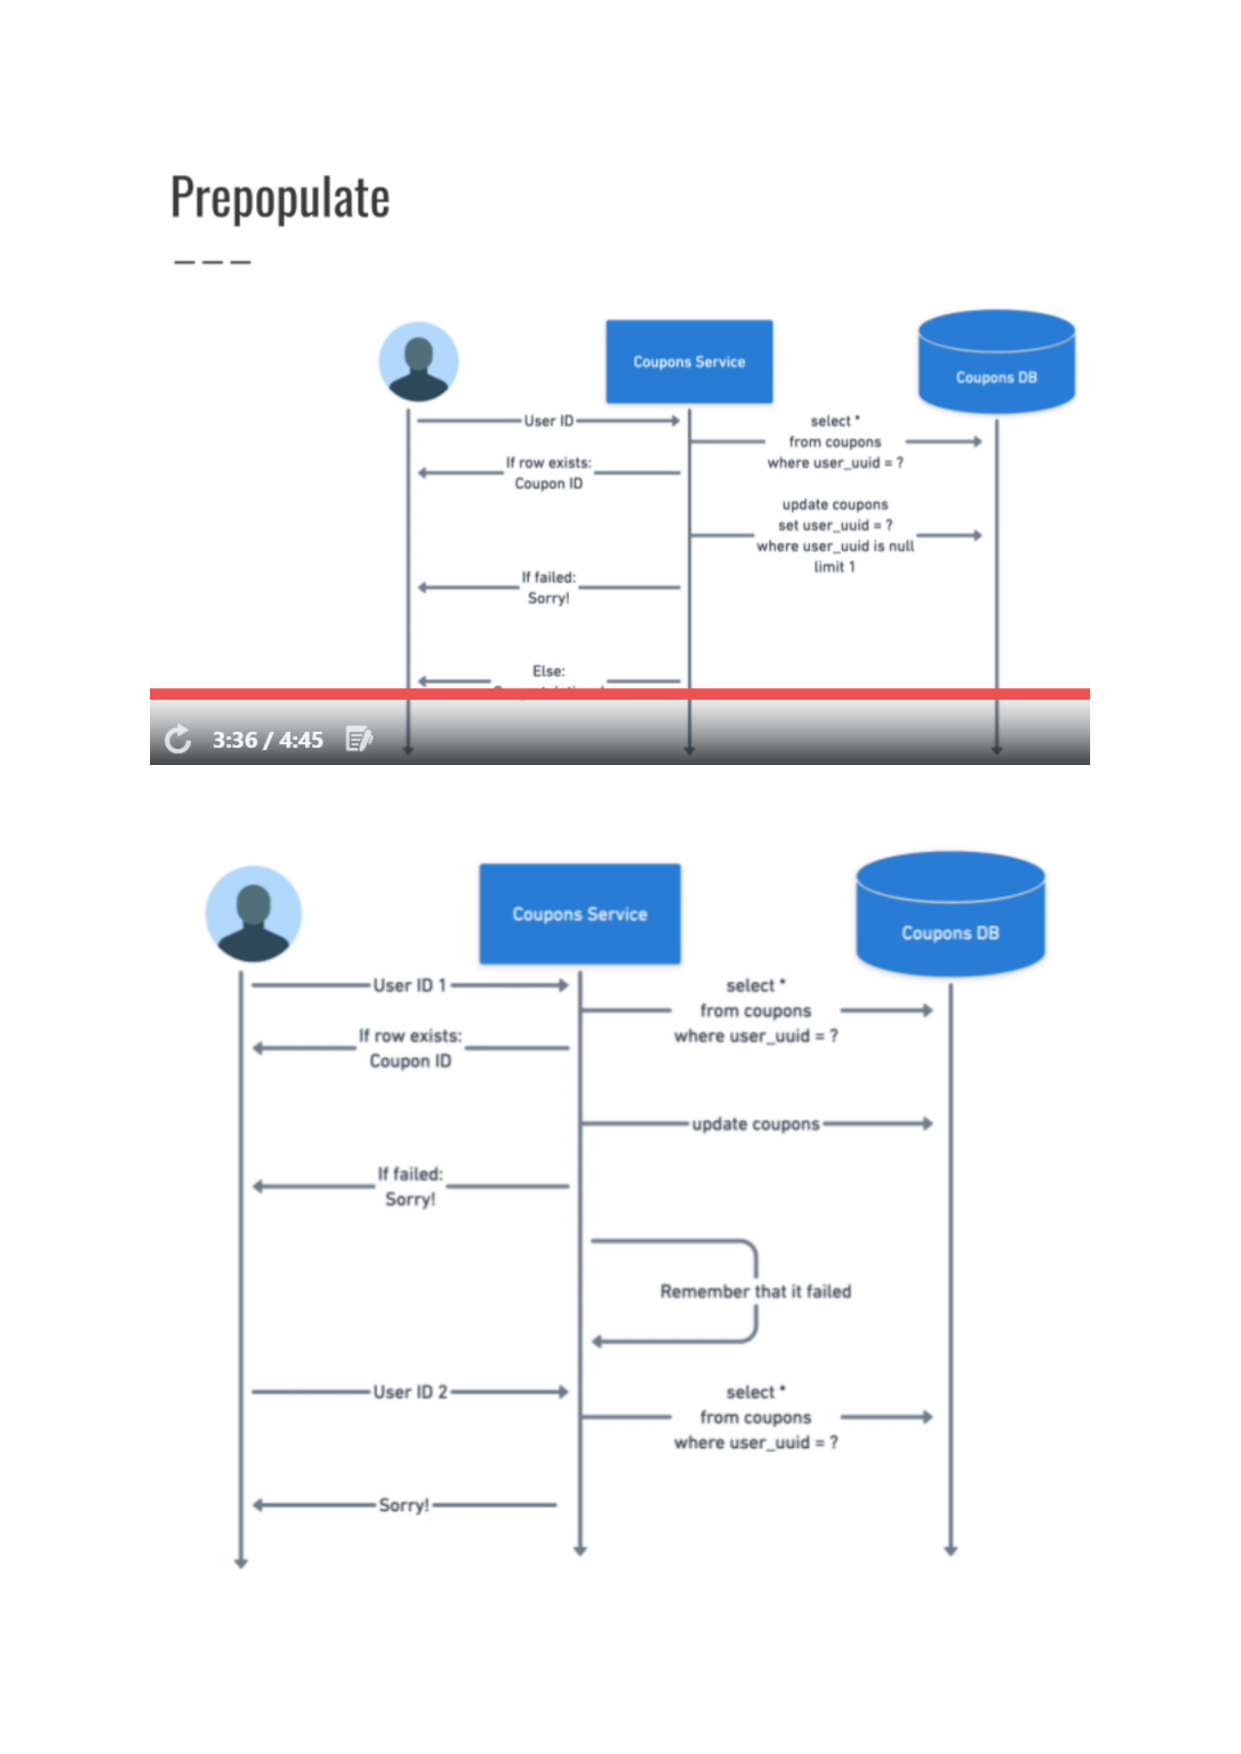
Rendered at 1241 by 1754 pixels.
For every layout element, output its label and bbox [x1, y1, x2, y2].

picture [150, 150, 1091, 765]
picture [150, 830, 1091, 1591]
